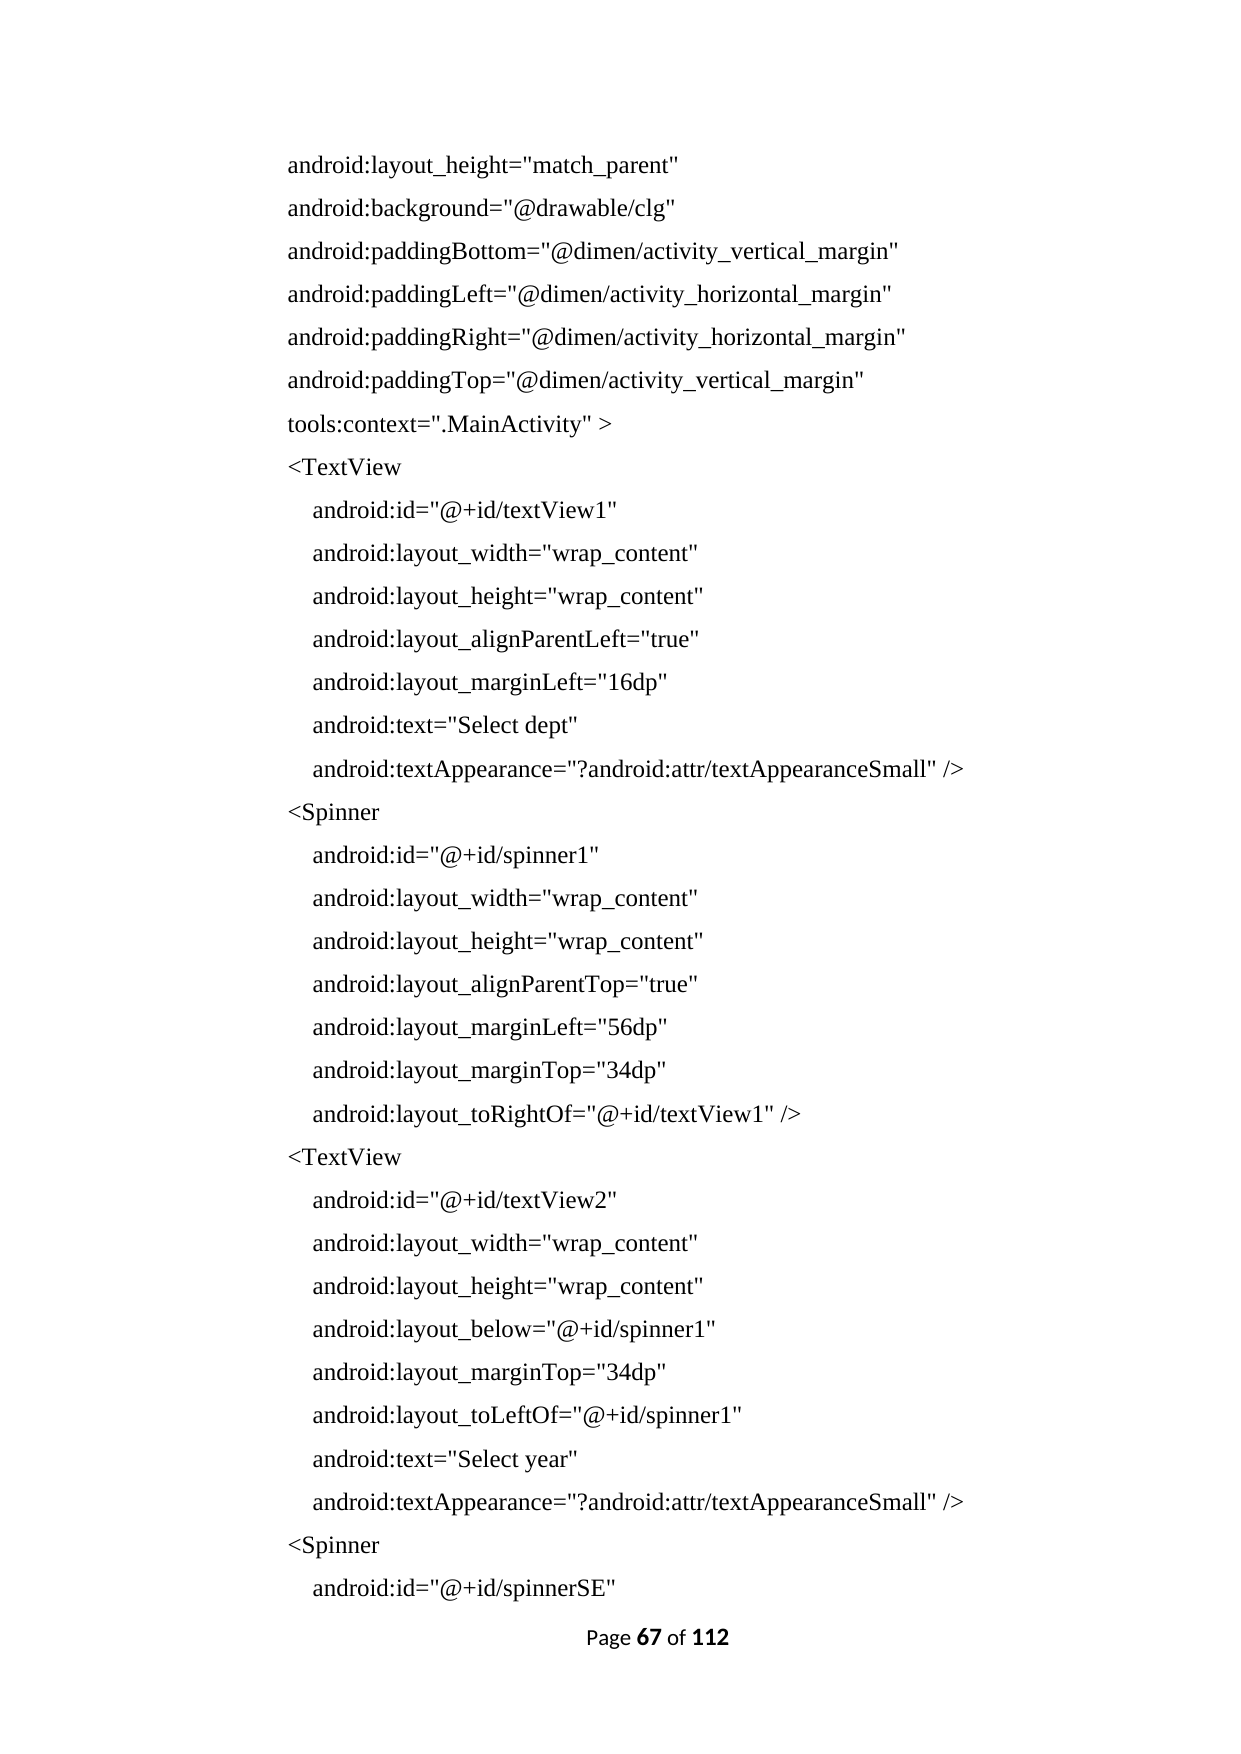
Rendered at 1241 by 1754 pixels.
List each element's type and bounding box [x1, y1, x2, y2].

list [262, 150, 1090, 1602]
